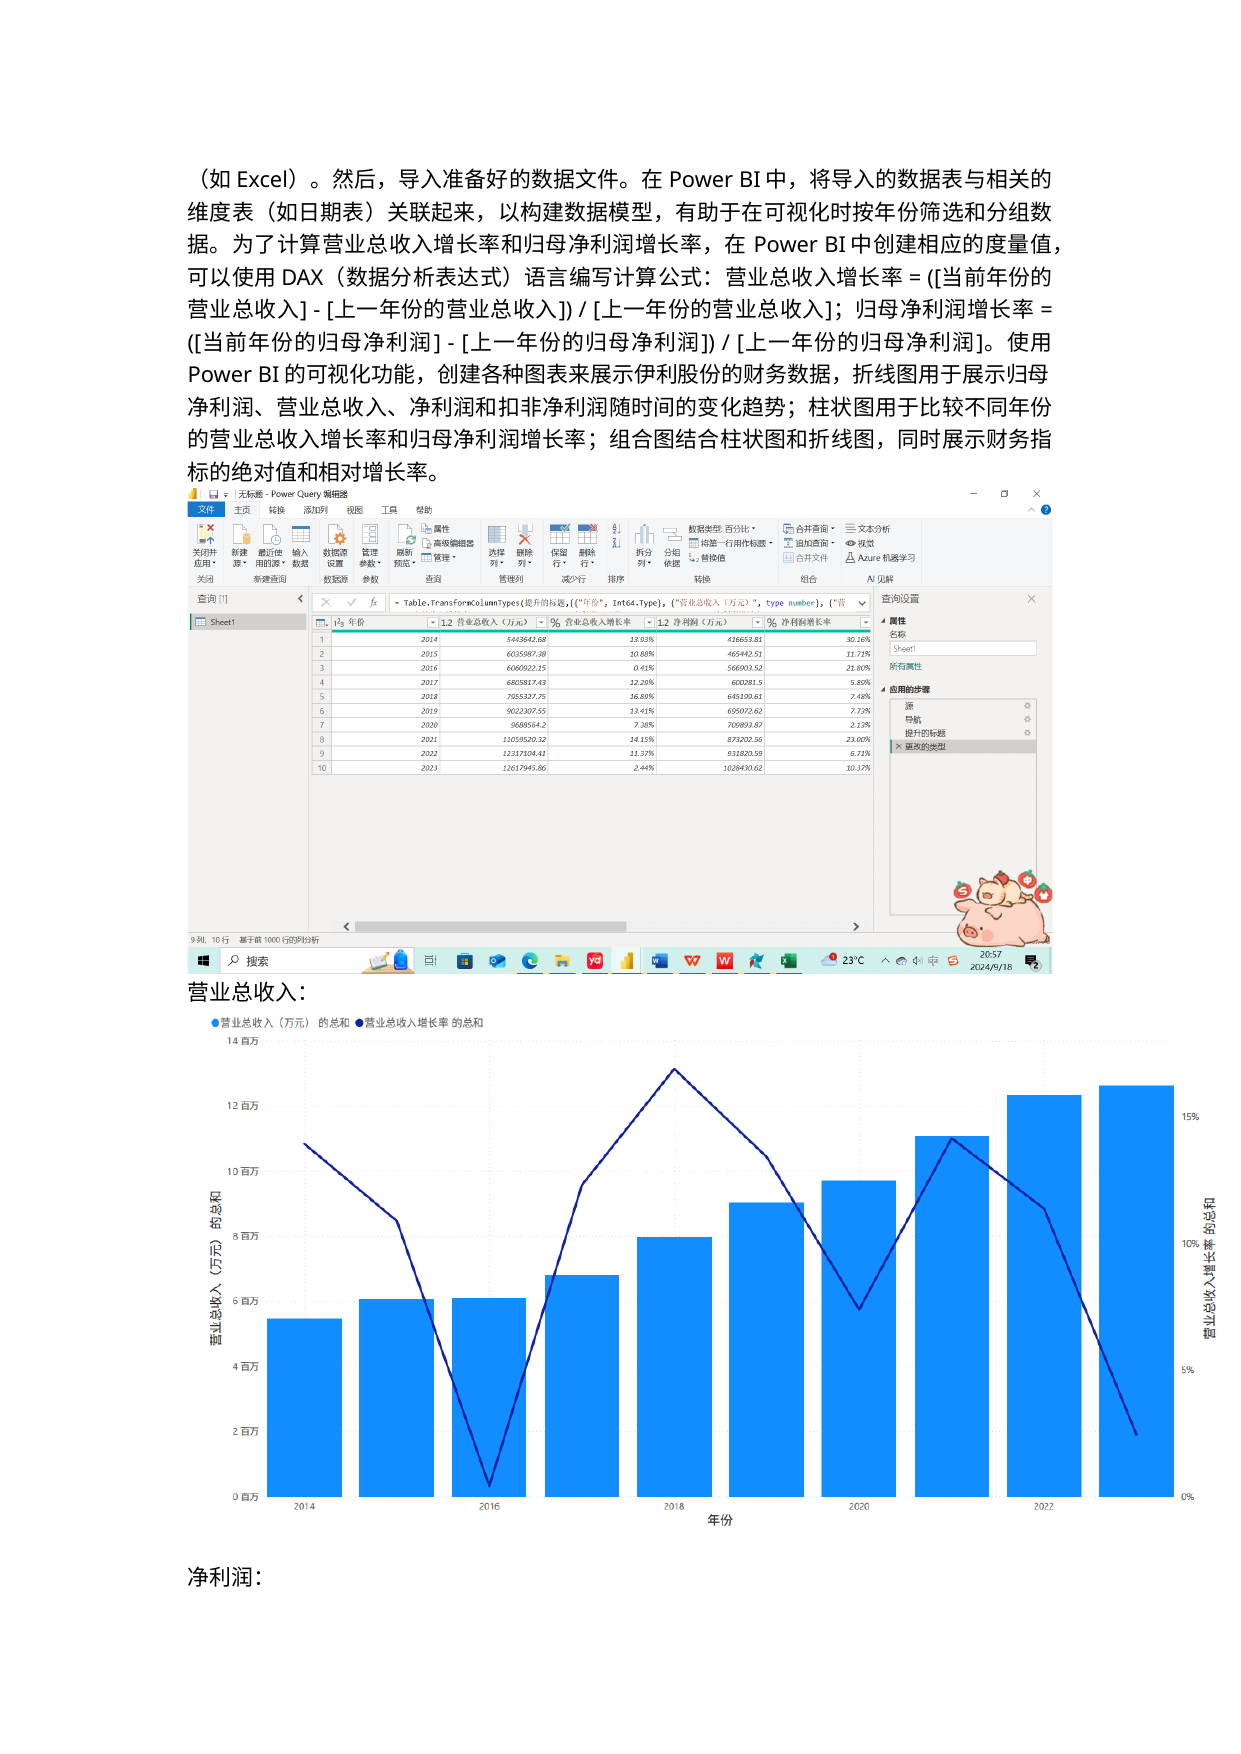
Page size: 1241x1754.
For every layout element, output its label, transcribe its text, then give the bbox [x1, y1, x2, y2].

text 营业总收入： [187, 974, 1053, 1007]
text 净利润： [187, 1559, 1053, 1592]
picture [187, 1007, 1238, 1536]
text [187, 162, 1053, 487]
picture [187, 487, 1053, 974]
